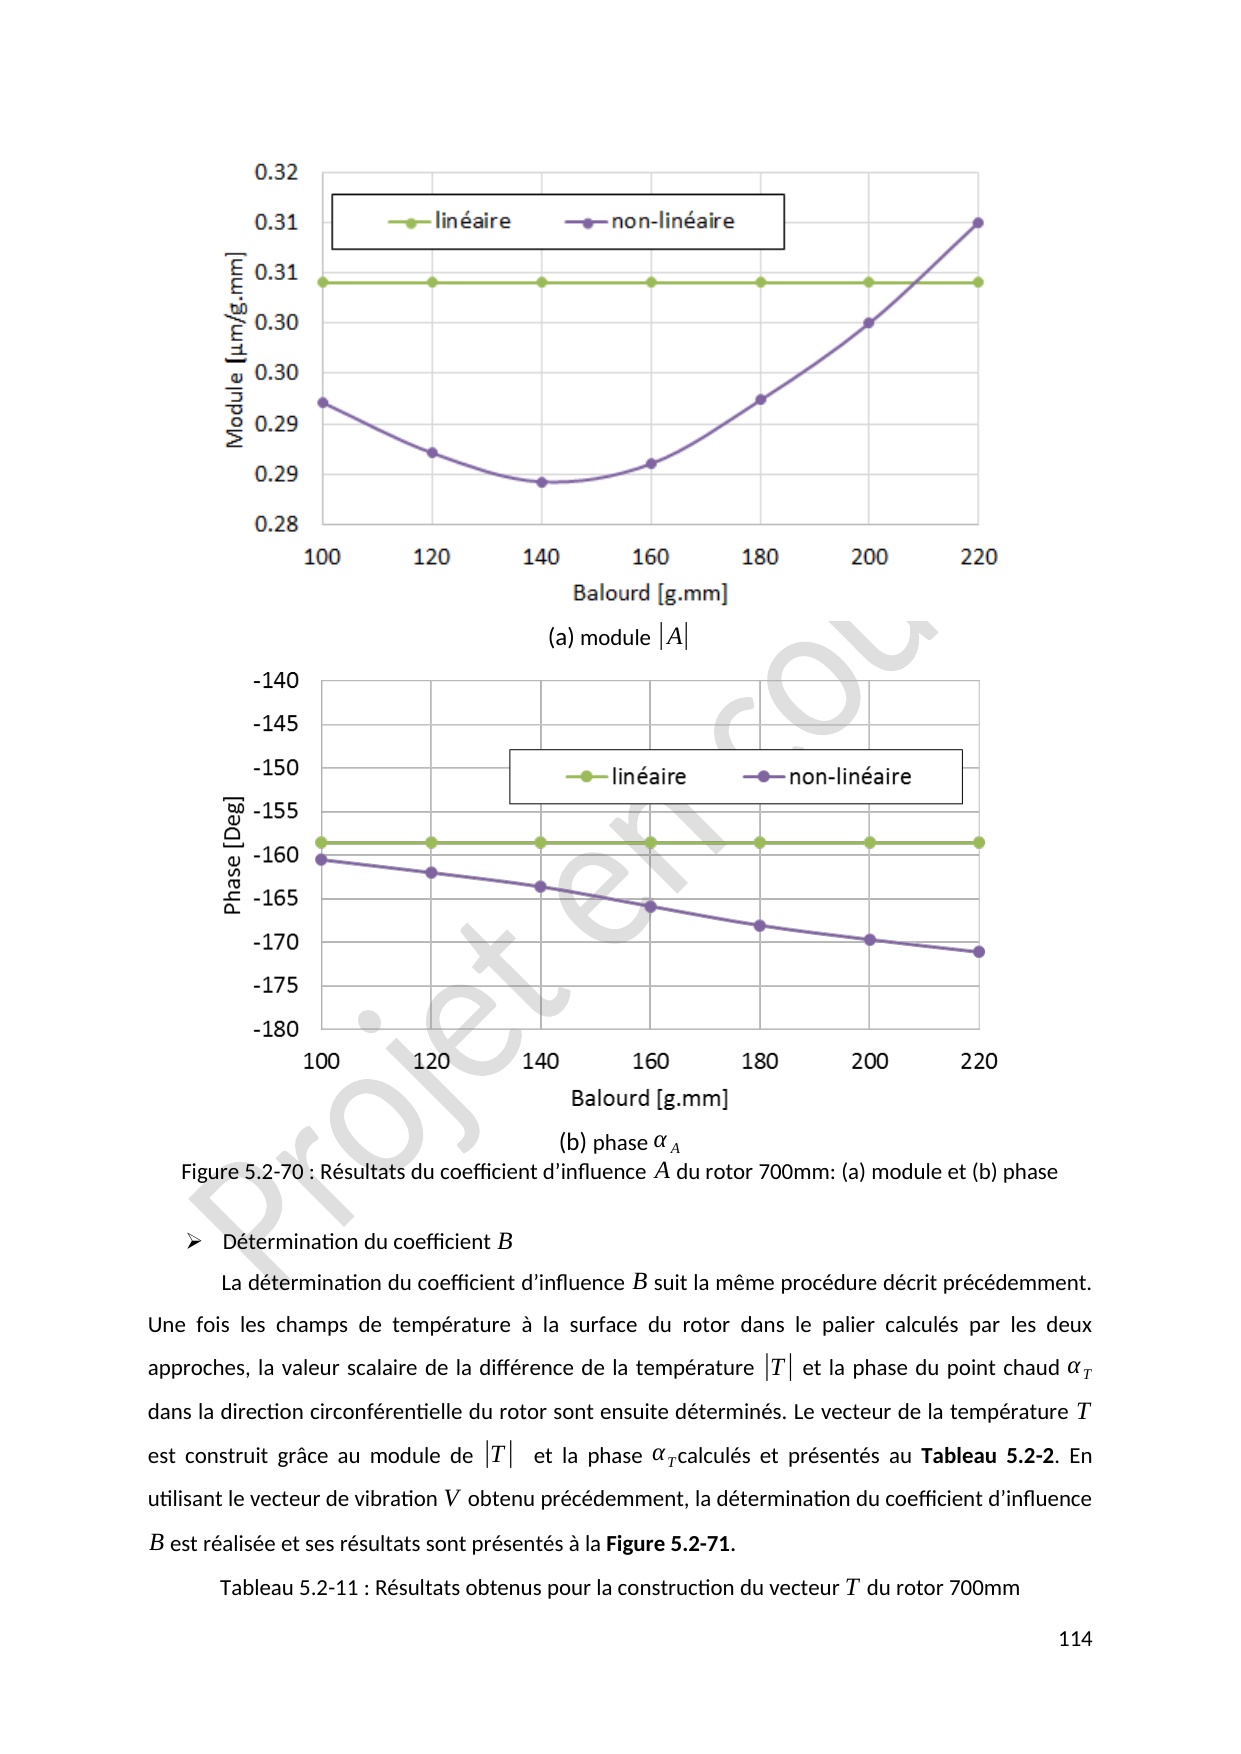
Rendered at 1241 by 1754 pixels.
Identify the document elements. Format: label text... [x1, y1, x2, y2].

picture [205, 147, 1034, 621]
table_cell (b) phase [148, 652, 1092, 1157]
list Détermination du coefficient [185, 1227, 1093, 1255]
picture [205, 651, 1034, 1126]
table_header (a) module [148, 148, 1092, 652]
